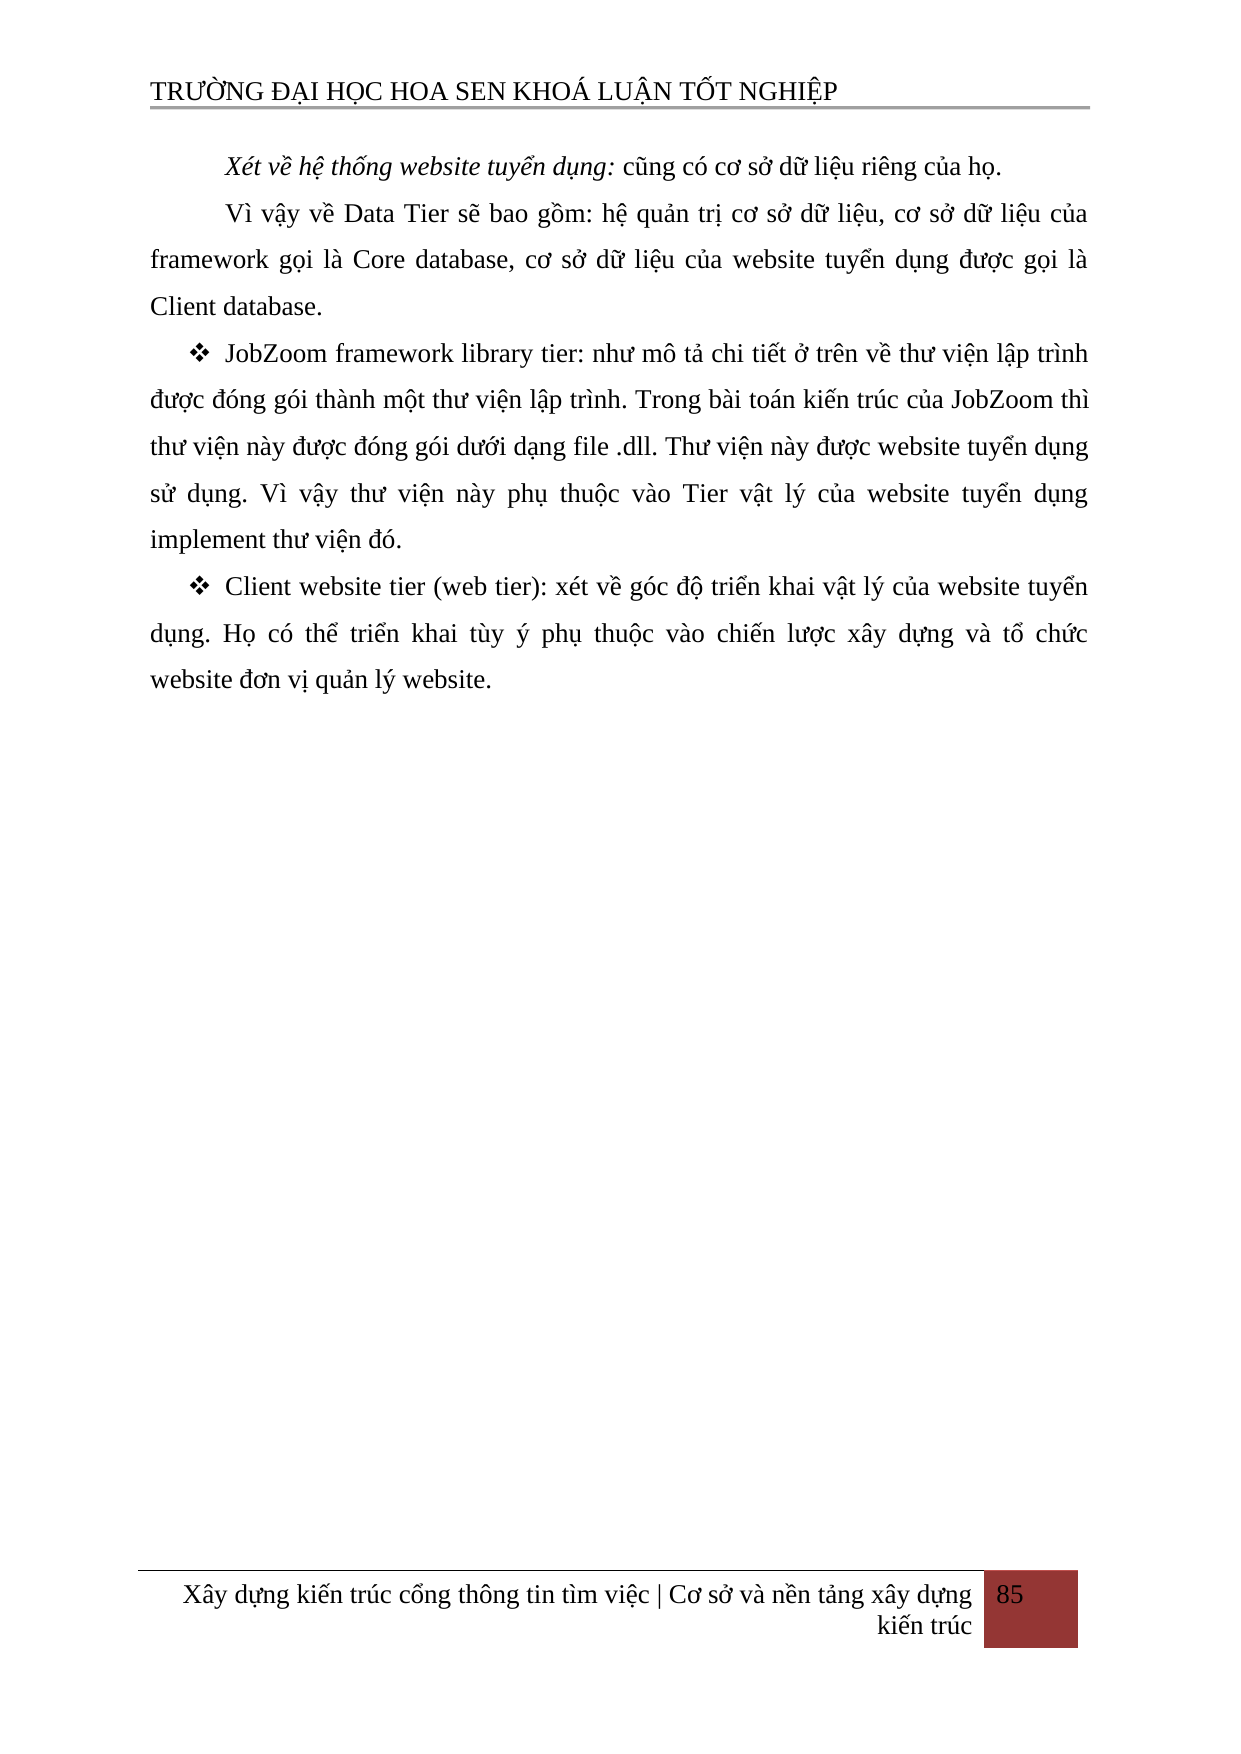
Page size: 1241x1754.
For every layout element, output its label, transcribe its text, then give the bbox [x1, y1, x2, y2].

list Client website tier (web tier): xét về góc độ triển khai vật lý của website tuyển dụng. Họ có thể triển khai tùy ý phụ thuộc vào chiến lược xây dựng và tổ chức website đơn vị quản lý website. [150, 570, 1090, 695]
text Vì vậy về Data Tier sẽ bao gồm: hệ quản trị cơ sở dữ liệu, cơ sở dữ liệu của framework gọi là Core database, cơ sở dữ liệu của website tuyển dụng được gọi là Client database. [150, 197, 1090, 321]
text Xét về hệ thống website tuyển dụng: cũng có cơ sở dữ liệu riêng của họ. [150, 150, 1090, 181]
list JobZoom framework library tier: như mô tả chi tiết ở trên về thư viện lập trình được đóng gói thành một thư viện lập trình. Trong bài toán kiến trúc của JobZoom thì thư viện này được đóng gói dưới dạng file .dll. Thư viện này được website tuyển dụng sử dụng. Vì vậy thư viện này phụ thuộc vào Tier vật lý của website tuyển dụng implement thư viện đó. [150, 337, 1090, 554]
